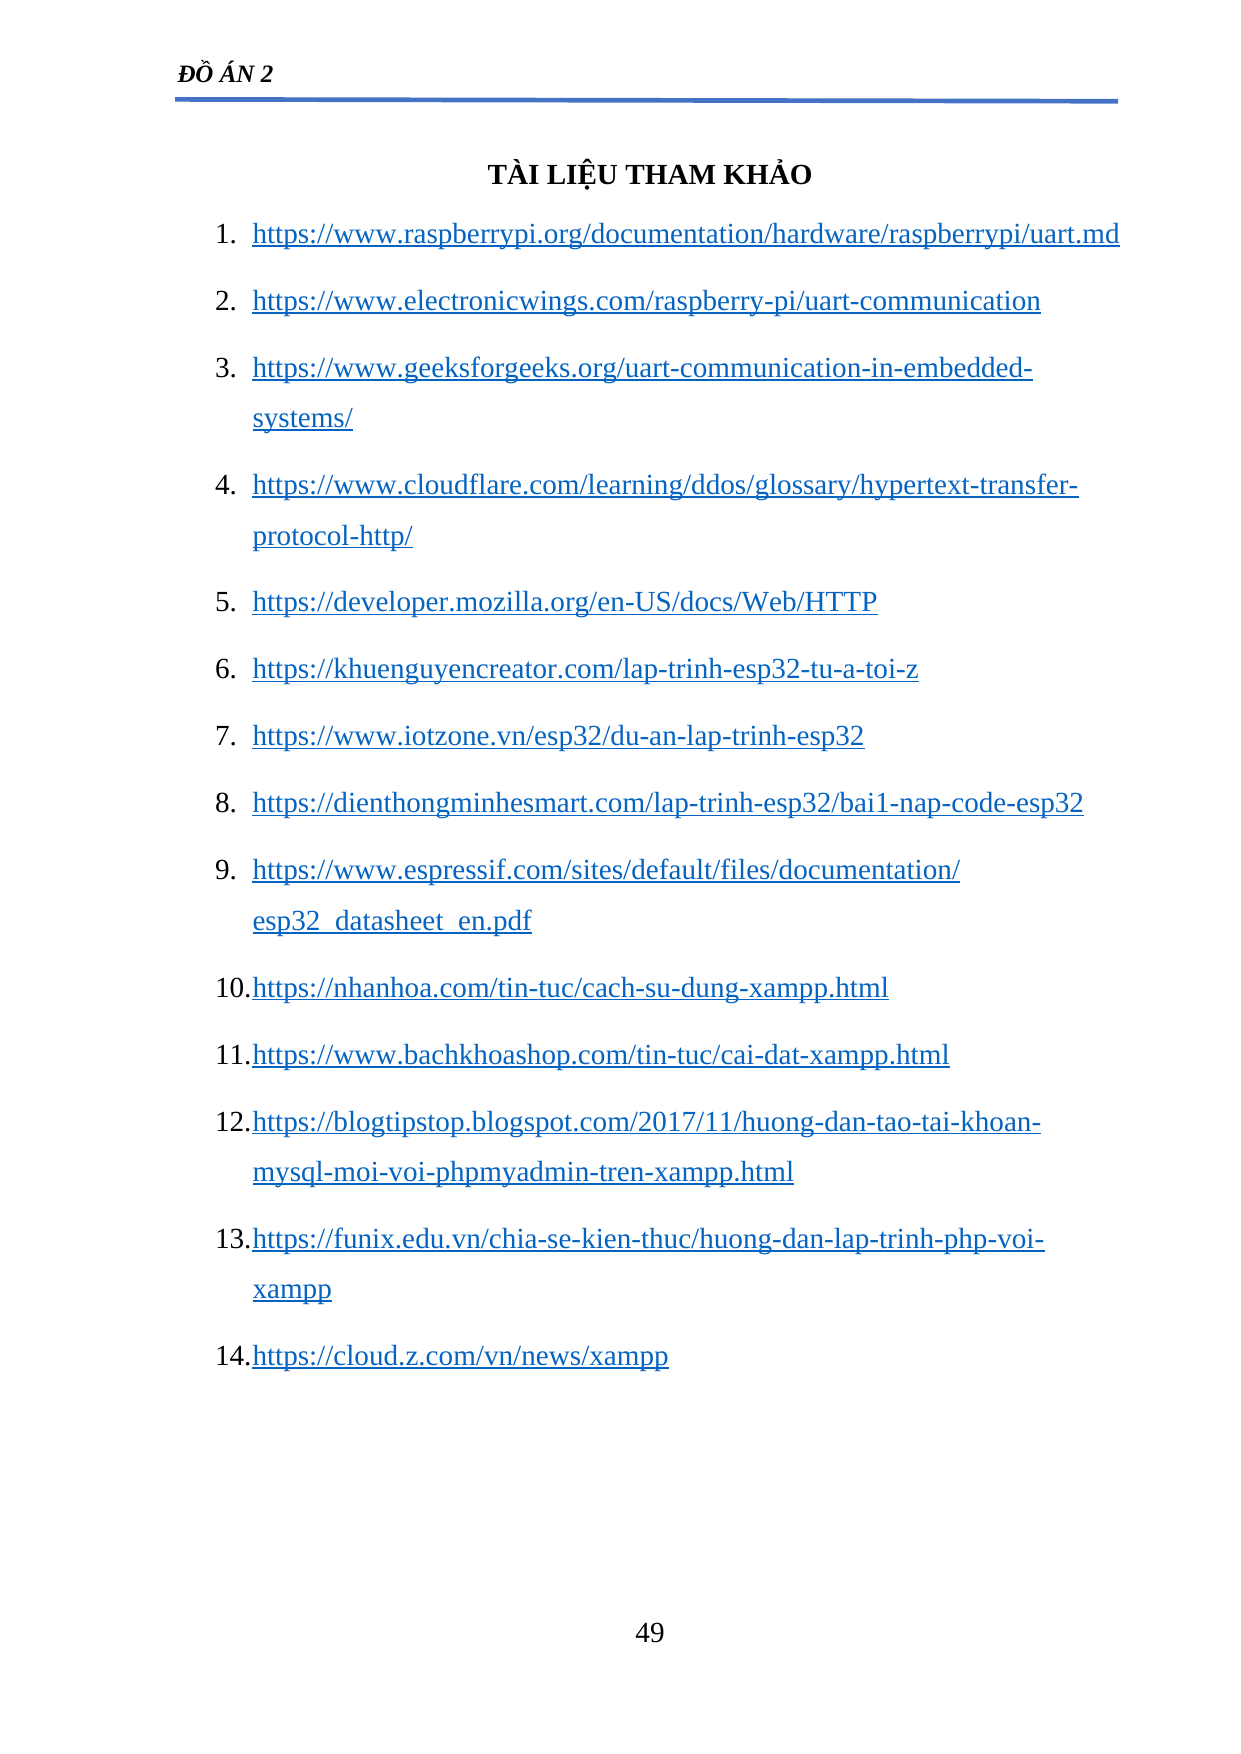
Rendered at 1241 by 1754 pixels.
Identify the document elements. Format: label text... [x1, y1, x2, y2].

list https://www.iotzone.vn/esp32/du-an-lap-trinh-esp32 [215, 718, 1122, 752]
list https://www.geeksforgeeks.org/uart-communication-in-embedded-systems/ [215, 350, 1122, 434]
list https://dienthongminhesmart.com/lap-trinh-esp32/bai1-nap-code-esp32 [215, 786, 1122, 819]
list https://www.cloudflare.com/learning/ddos/glossary/hypertext-transfer-protocol-http/ [215, 467, 1122, 551]
list https://nhanhoa.com/tin-tuc/cach-su-dung-xampp.html [215, 970, 1122, 1003]
list https://www.espressif.com/sites/default/files/documentation/esp32_datasheet_en.pdf [215, 852, 1122, 936]
list https://developer.mozilla.org/en-US/docs/Web/HTTP [215, 584, 1122, 618]
list https://funix.edu.vn/chia-se-kien-thuc/huong-dan-lap-trinh-php-voi-xampp [215, 1221, 1122, 1305]
text TÀI LIỆU THAM KHẢO [177, 157, 1123, 191]
list https://www.electronicwings.com/raspberry-pi/uart-communication [215, 283, 1122, 317]
list https://cloud.z.com/vn/news/xampp [215, 1338, 1122, 1372]
list https://www.bachkhoashop.com/tin-tuc/cai-dat-xampp.html [215, 1037, 1122, 1070]
list https://khuenguyencreator.com/lap-trinh-esp32-tu-a-toi-z [215, 652, 1122, 685]
list https://blogtipstop.blogspot.com/2017/11/huong-dan-tao-tai-khoan-mysql-moi-voi-phpmyadmin-tren-xampp.html [215, 1104, 1122, 1188]
list https://www.raspberrypi.org/documentation/hardware/raspberrypi/uart.md [215, 216, 1122, 249]
